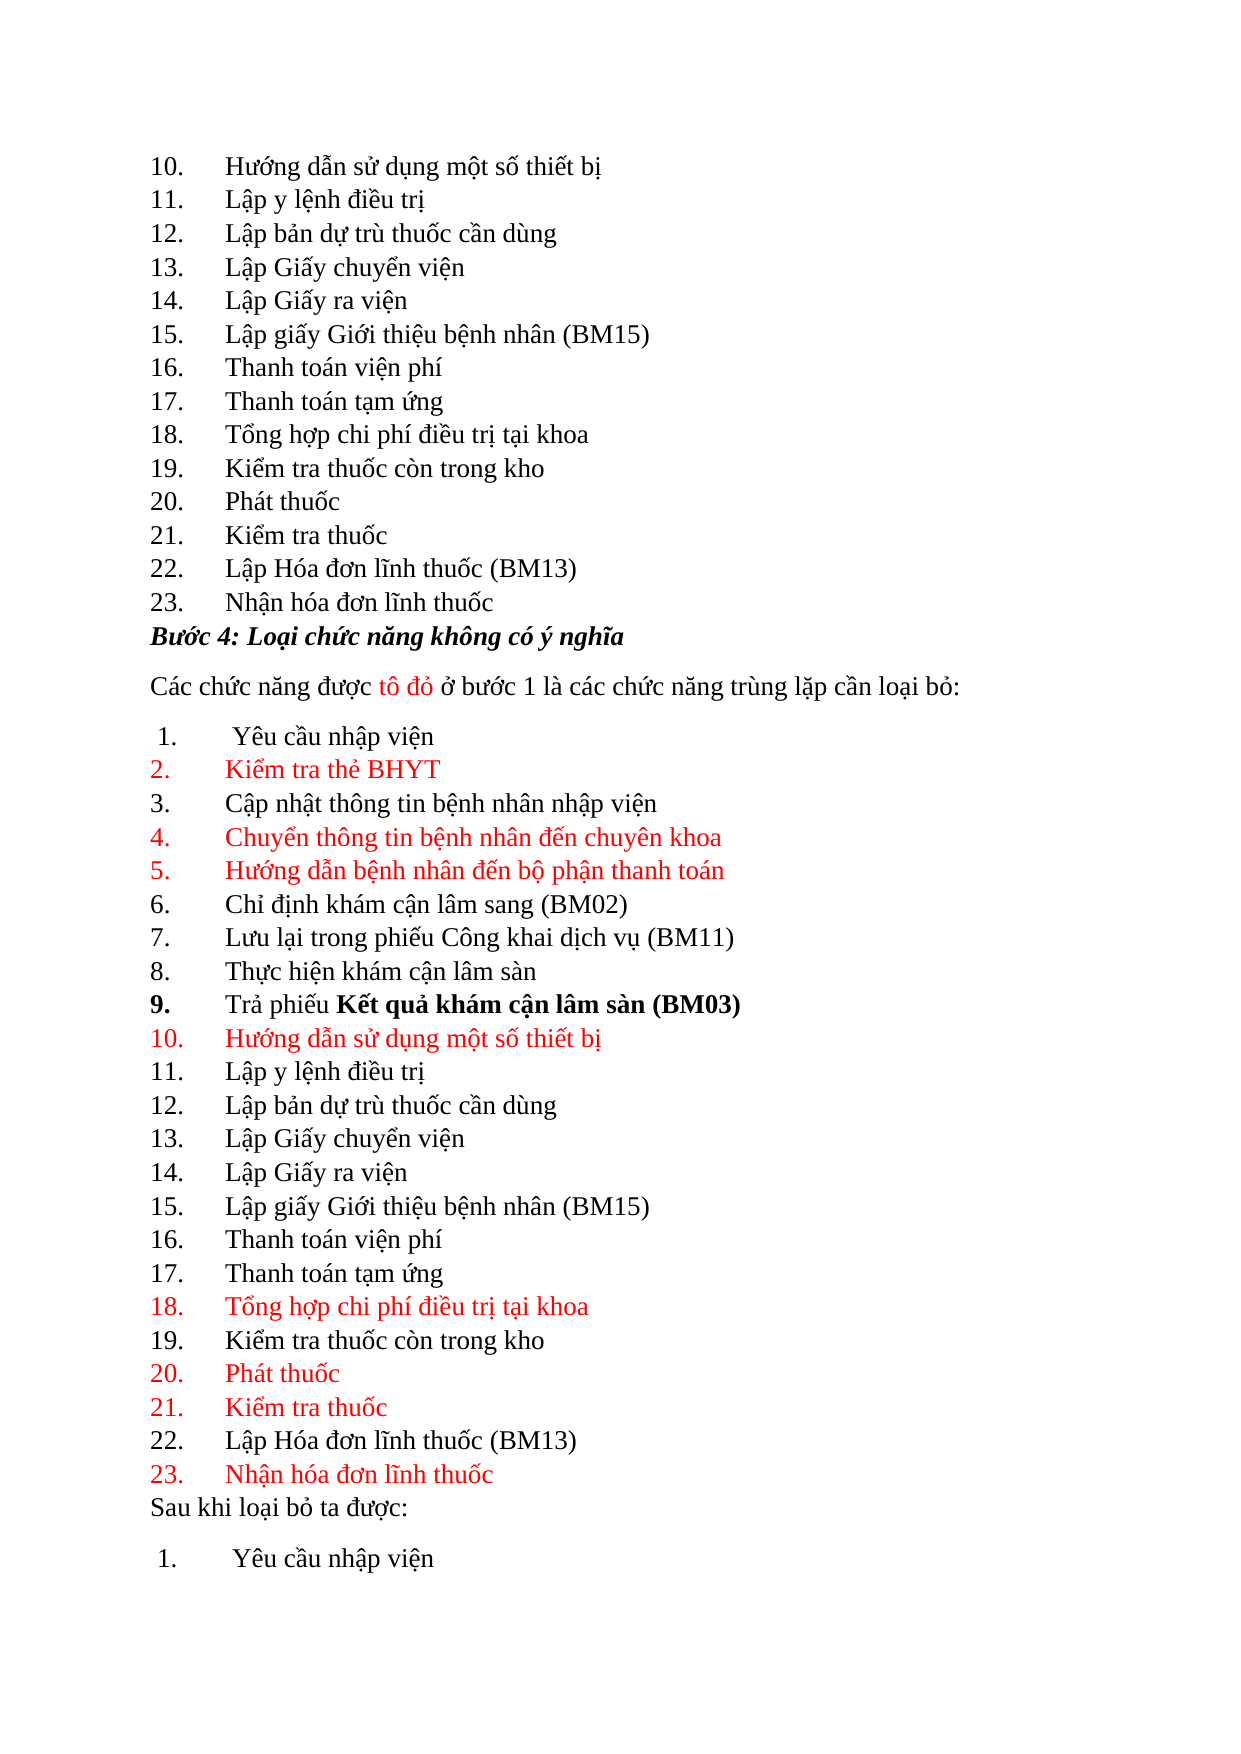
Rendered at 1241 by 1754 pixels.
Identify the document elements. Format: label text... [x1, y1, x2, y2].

list Lập giấy Giới thiệu bệnh nhân (BM15) [150, 318, 1090, 349]
list Thanh toán tạm ứng [150, 1257, 1090, 1288]
list Lập Giấy chuyển viện [150, 1122, 1090, 1154]
text Sau khi loại bỏ ta được: [150, 1491, 1090, 1523]
list Lập y lệnh điều trị [150, 1055, 1090, 1087]
list Hướng dẫn bệnh nhân đến bộ phận thanh toán [150, 854, 1090, 885]
list Kiểm tra thuốc [150, 519, 1090, 550]
list Tổng hợp chi phí điều trị tại khoa [150, 1290, 1090, 1321]
list Kiểm tra thẻ BHYT [150, 753, 1090, 785]
list Nhận hóa đơn lĩnh thuốc [150, 1458, 1090, 1489]
list Lập Giấy ra viện [150, 1156, 1090, 1187]
list Lập bản dự trù thuốc cần dùng [150, 217, 1090, 248]
list Cập nhật thông tin bệnh nhân nhập viện [150, 787, 1090, 818]
list Kiểm tra thuốc còn trong kho [150, 1324, 1090, 1355]
list Hướng dẫn sử dụng một số thiết bị [150, 150, 1090, 181]
list Thực hiện khám cận lâm sàn [150, 955, 1090, 986]
list Yêu cầu nhập viện [157, 1542, 1090, 1573]
list Lập bản dự trù thuốc cần dùng [150, 1089, 1090, 1120]
list Yêu cầu nhập viện [157, 720, 1090, 751]
list Trả phiếu Kết quả khám cận lâm sàn (BM03) [150, 988, 1090, 1019]
list Lập y lệnh điều trị [150, 183, 1090, 215]
list Nhận hóa đơn lĩnh thuốc [150, 586, 1090, 617]
text Bước 4: Loại chức năng không có ý nghĩa [150, 619, 1090, 651]
list Thanh toán tạm ứng [150, 385, 1090, 416]
list Thanh toán viện phí [150, 1223, 1090, 1254]
list Lập Hóa đơn lĩnh thuốc (BM13) [150, 552, 1090, 584]
list Kiểm tra thuốc [150, 1391, 1090, 1422]
list Tổng hợp chi phí điều trị tại khoa [150, 418, 1090, 449]
list Lập Giấy ra viện [150, 284, 1090, 315]
list Phát thuốc [150, 1357, 1090, 1388]
list Chuyển thông tin bệnh nhân đến chuyên khoa [150, 821, 1090, 852]
text Các chức năng được tô đỏ ở bước 1 là các chức năng trùng lặp cần loại bỏ: [150, 670, 1090, 701]
list Lưu lại trong phiếu Công khai dịch vụ (BM11) [150, 921, 1090, 952]
list Lập Giấy chuyển viện [150, 251, 1090, 282]
list Lập giấy Giới thiệu bệnh nhân (BM15) [150, 1189, 1090, 1221]
list Lập Hóa đơn lĩnh thuốc (BM13) [150, 1424, 1090, 1456]
list Phát thuốc [150, 485, 1090, 517]
list Thanh toán viện phí [150, 351, 1090, 382]
list Hướng dẫn sử dụng một số thiết bị [150, 1022, 1090, 1053]
list Kiểm tra thuốc còn trong kho [150, 452, 1090, 483]
list Chỉ định khám cận lâm sang (BM02) [150, 888, 1090, 919]
